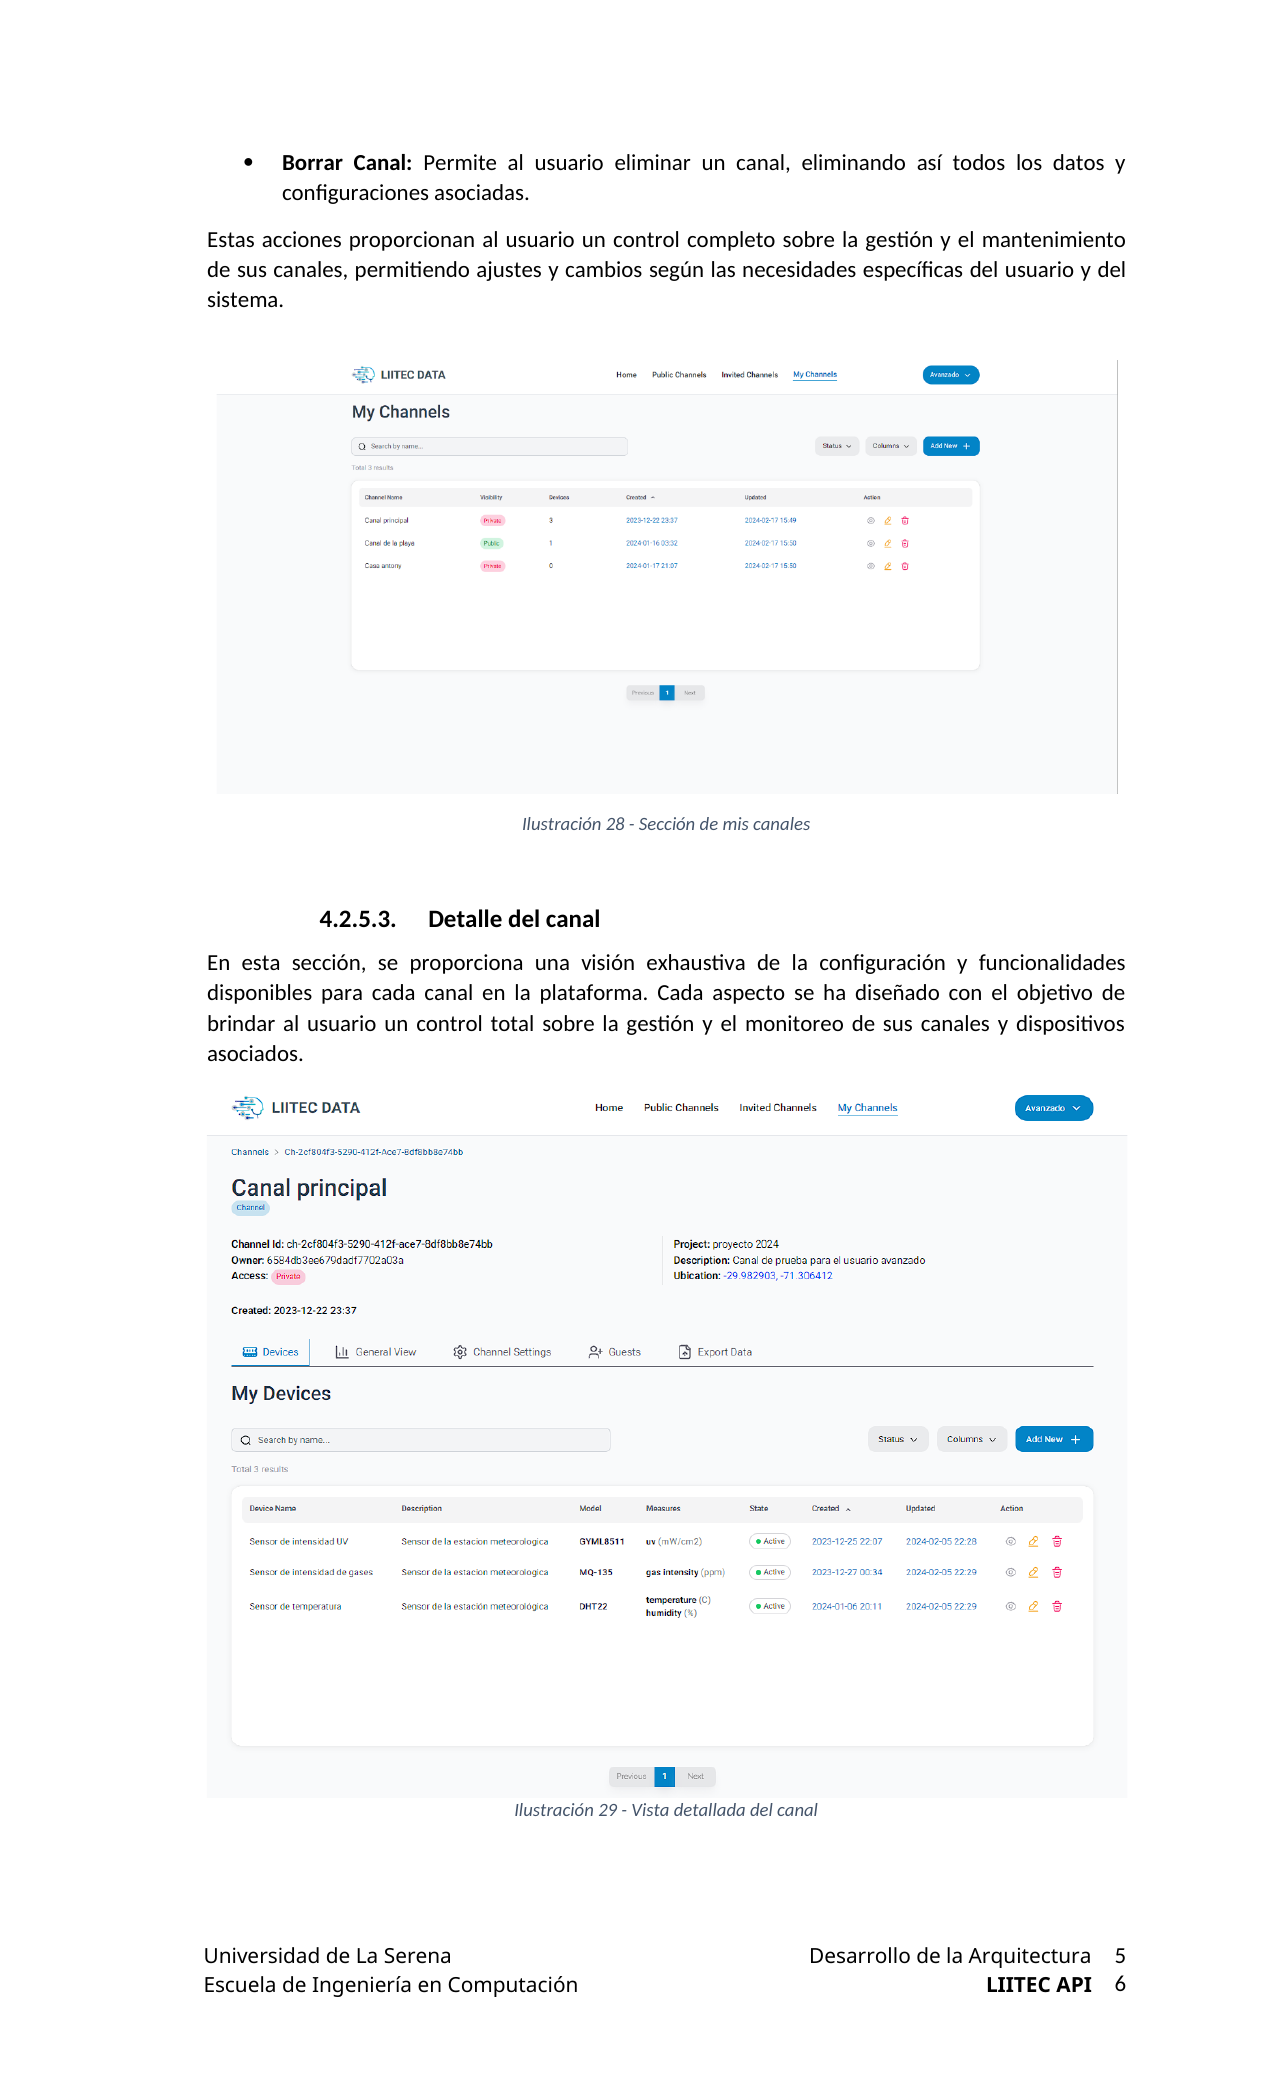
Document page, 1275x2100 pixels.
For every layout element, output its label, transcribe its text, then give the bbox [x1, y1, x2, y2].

text Ilustración 29 - Vista detallada del canal [207, 1798, 1127, 1821]
text En esta sección, se proporciona una visión exhaustiva de la configuración y funcionalidades disponibles para cada canal en la plataforma. Cada aspecto se ha diseñado con el objetivo de brindar al usuario un control total sobre la gestión y el monitoreo de sus canales y dispositivos asociados. [207, 948, 1127, 1067]
list Borrar Canal: Permite al usuario eliminar un canal, eliminando así todos los datos y configuraciones asociadas. [244, 148, 1127, 206]
picture [206, 1085, 1128, 1798]
subtitle Detalle del canal [319, 903, 1127, 933]
picture [216, 360, 1118, 794]
text Estas acciones proporcionan al usuario un control completo sobre la gestión y el mantenimiento de sus canales, permitiendo ajustes y cambios según las necesidades específicas del usuario y del sistema. [207, 225, 1127, 313]
text Ilustración 28 - Sección de mis canales [207, 812, 1127, 835]
